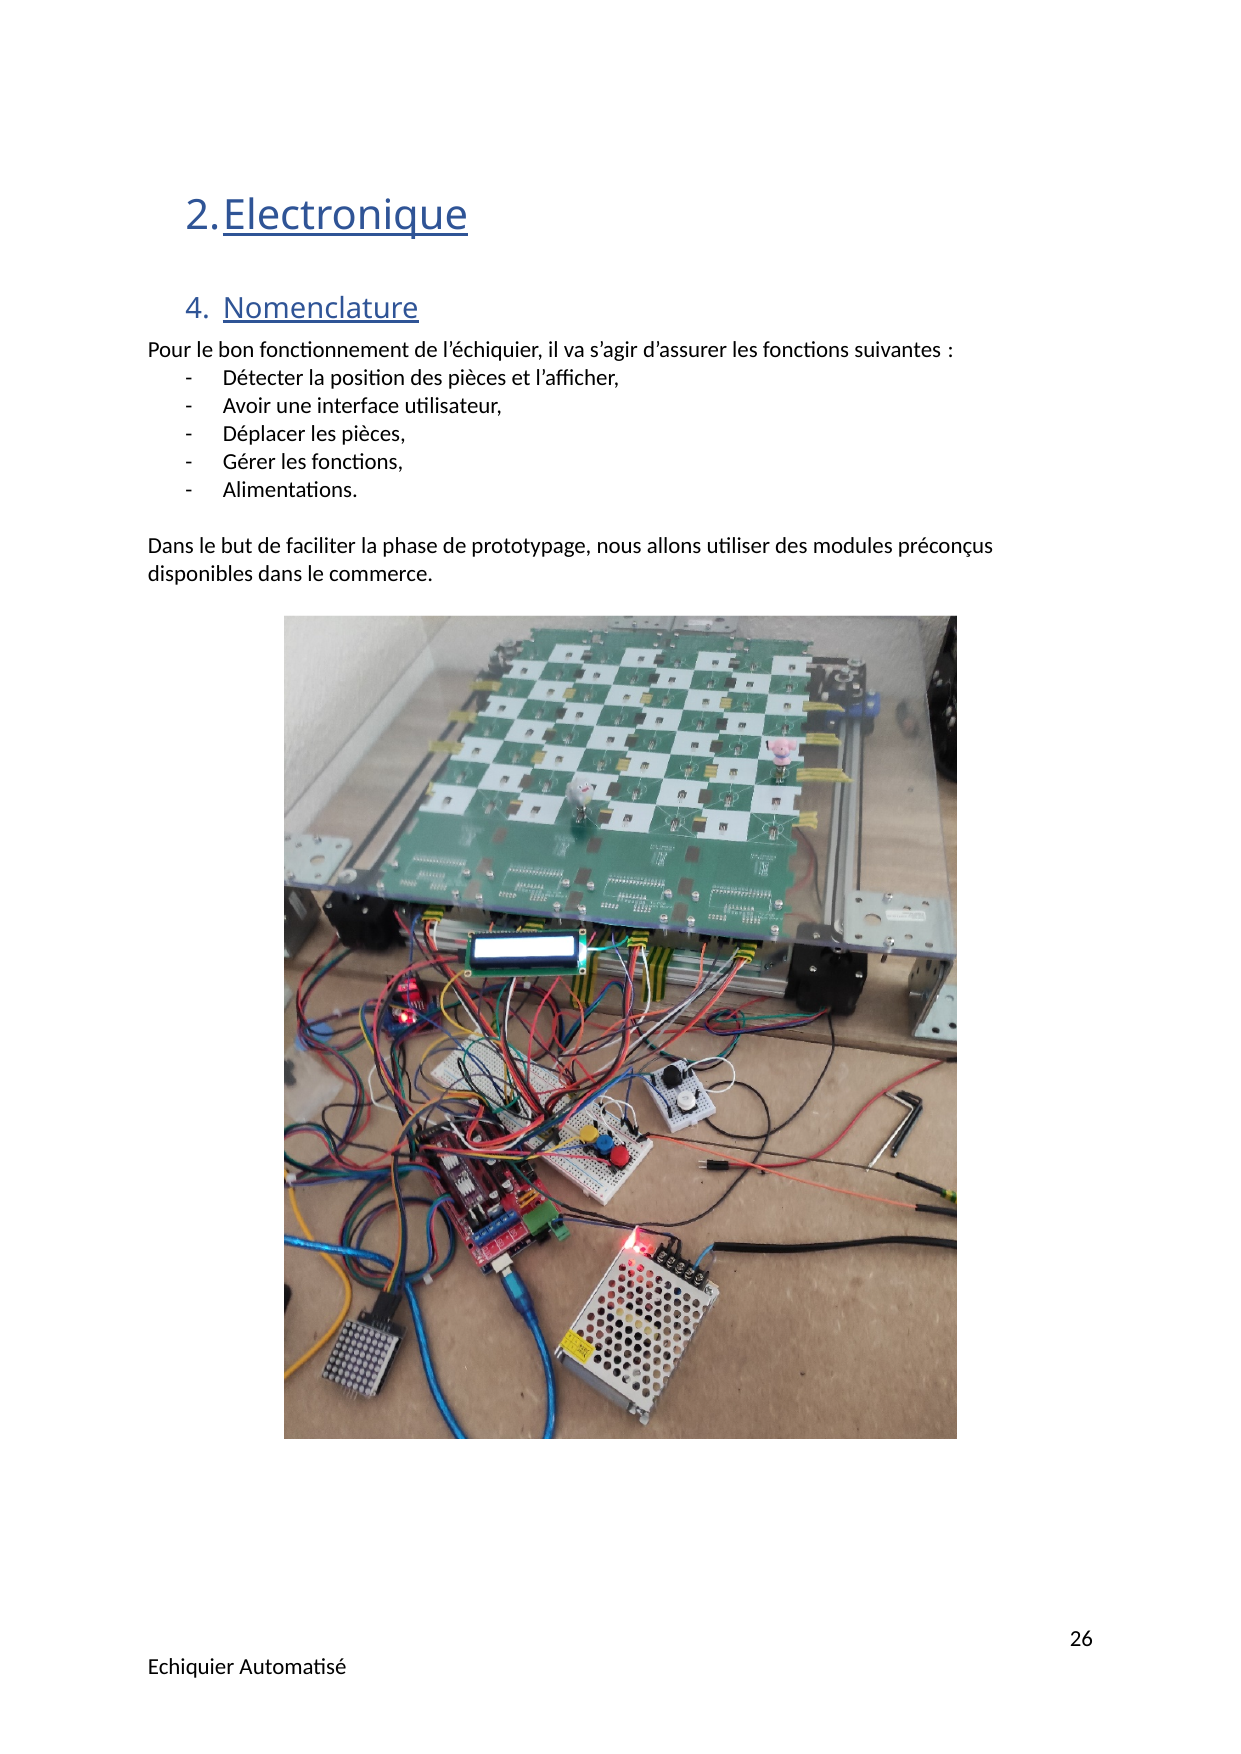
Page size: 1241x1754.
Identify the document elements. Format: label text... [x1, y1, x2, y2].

picture [284, 617, 957, 1439]
text Dans le but de faciliter la phase de prototypage, nous allons utiliser des modules préconçus disponibles dans le commerce. [148, 531, 1093, 587]
text Pour le bon fonctionnement de l’échiquier, il va s’agir d’assurer les fonctions suivantes : [148, 335, 1093, 363]
list Gérer les fonctions, [185, 447, 1093, 475]
list Déplacer les pièces, [185, 419, 1093, 447]
subtitle Electronique [185, 185, 1093, 242]
list Détecter la position des pièces et l’afficher, [185, 363, 1093, 391]
subtitle Nomenclature [185, 287, 1093, 327]
list Avoir une interface utilisateur, [185, 391, 1093, 419]
list Alimentations. [185, 475, 1093, 503]
